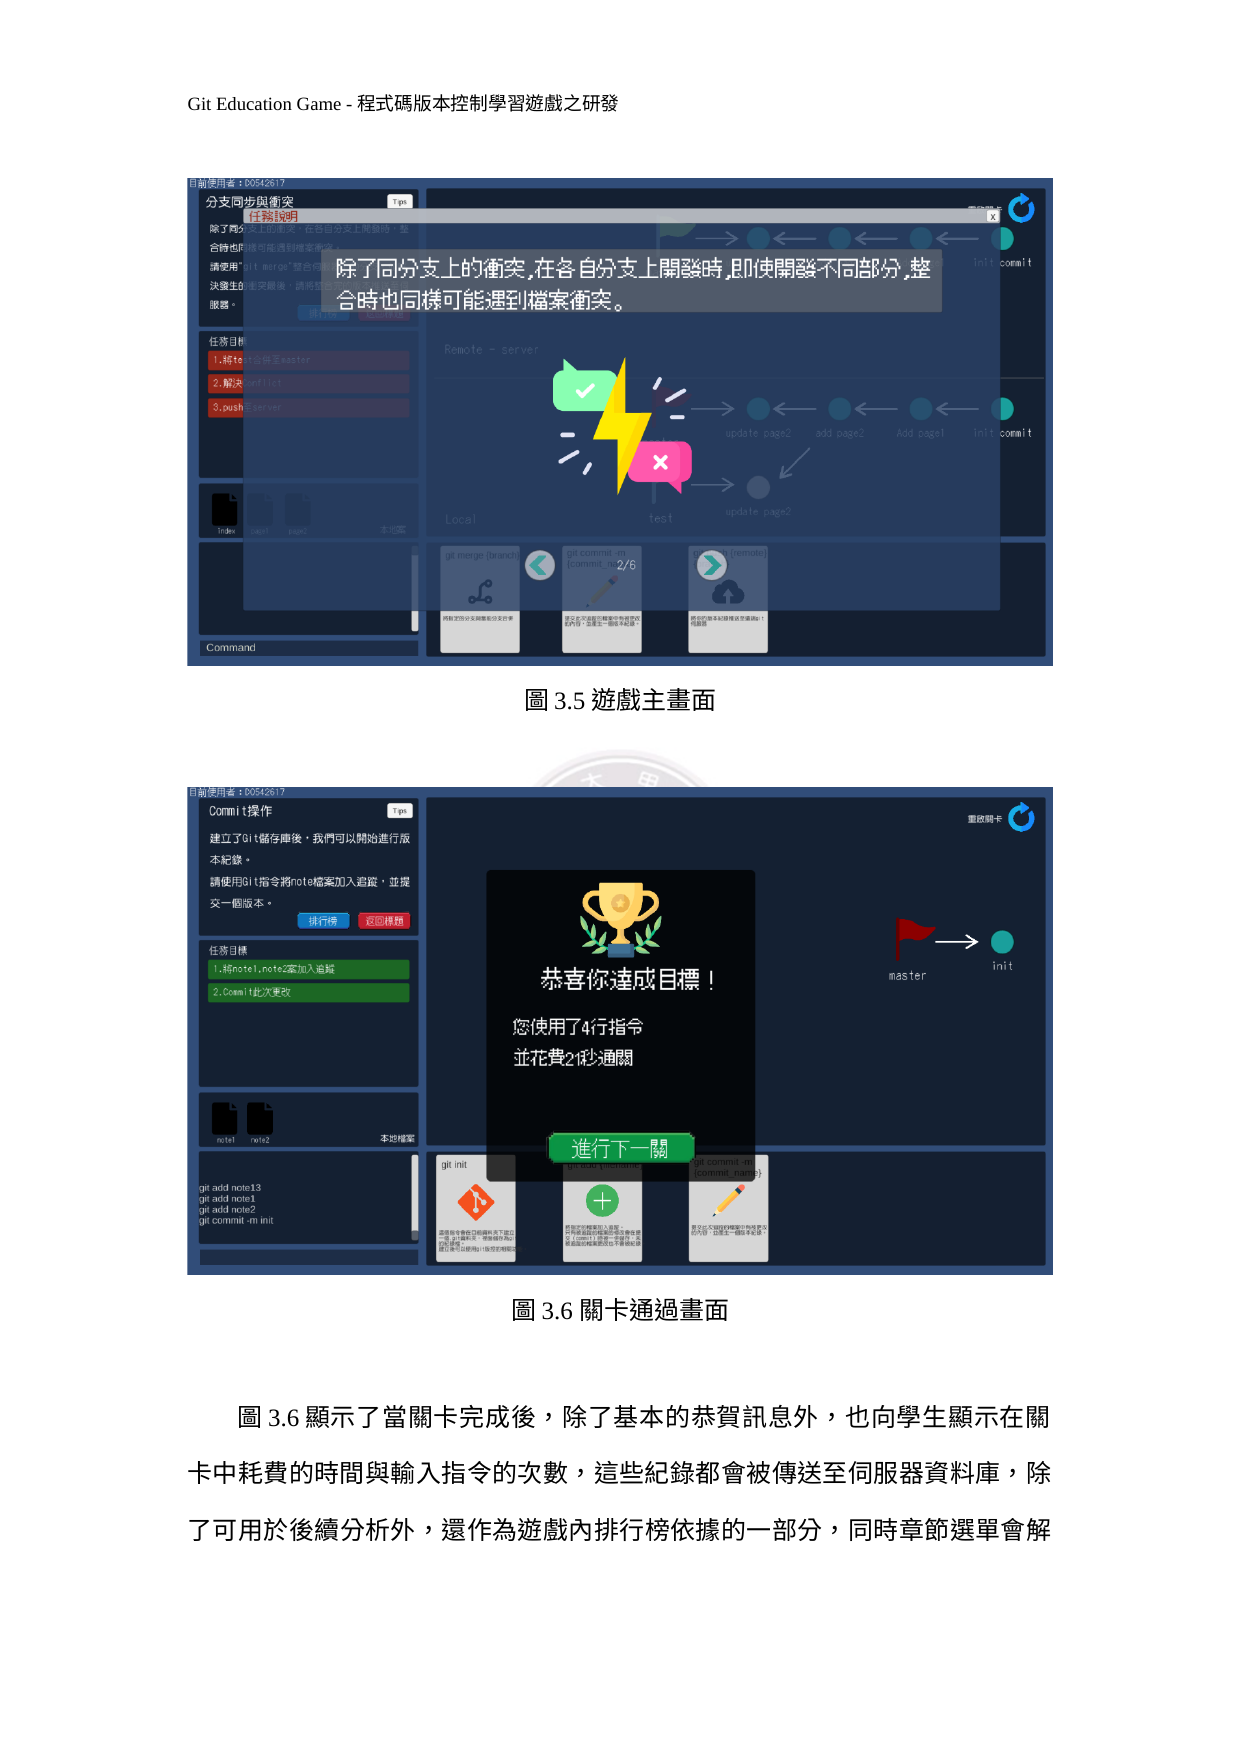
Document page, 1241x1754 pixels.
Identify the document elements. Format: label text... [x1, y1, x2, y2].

picture [187, 747, 1053, 1275]
text 圖3.5 遊戲主畫面 [187, 680, 1053, 718]
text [187, 1397, 1053, 1547]
text 圖3.6 關卡通過畫面 [187, 1289, 1053, 1327]
picture [187, 178, 1053, 666]
